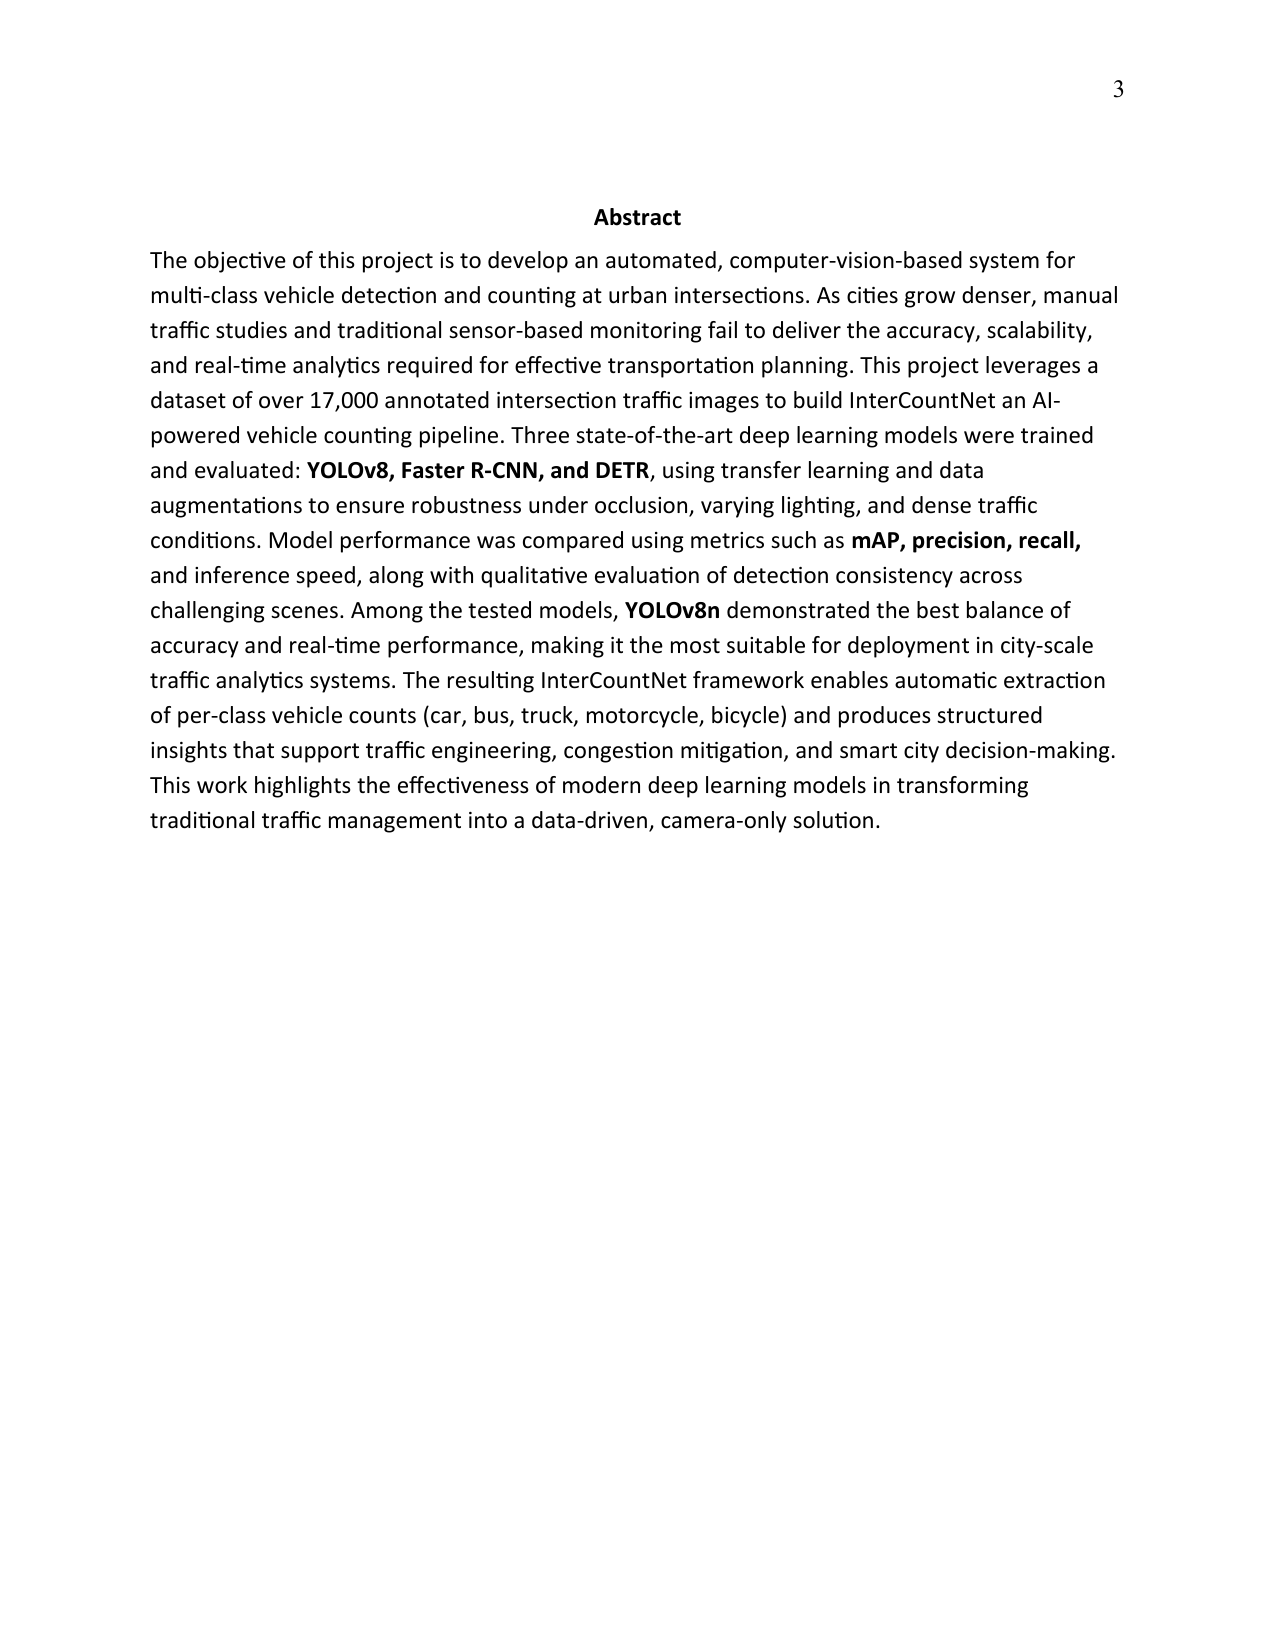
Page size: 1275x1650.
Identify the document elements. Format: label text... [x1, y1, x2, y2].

text The objective of this project is to develop an automated, computer-vision-based system for multi-class vehicle detection and counting at urban intersections. As cities grow denser, manual traffic studies and traditional sensor-based monitoring fail to deliver the accuracy, scalability, and real-time analytics required for effective transportation planning. This project leverages a dataset of over 17,000 annotated intersection traffic images to build InterCountNet an AI-powered vehicle counting pipeline. Three state-of-the-art deep learning models were trained and evaluated: YOLOv8, Faster R-CNN, and DETR, using transfer learning and data augmentations to ensure robustness under occlusion, varying lighting, and dense traffic conditions. Model performance was compared using metrics such as mAP, precision, recall, and inference speed, along with qualitative evaluation of detection consistency across challenging scenes. Among the tested models, YOLOv8n demonstrated the best balance of accuracy and real-time performance, making it the most suitable for deployment in city-scale traffic analytics systems. The resulting InterCountNet framework enables automatic extraction of per-class vehicle counts (car, bus, truck, motorcycle, bicycle) and produces structured insights that support traffic engineering, congestion mitigation, and smart city decision-making. This work highlights the effectiveness of modern deep learning models in transforming traditional traffic management into a data-driven, camera-only solution. [150, 245, 1125, 836]
subtitle Abstract [150, 202, 1125, 232]
